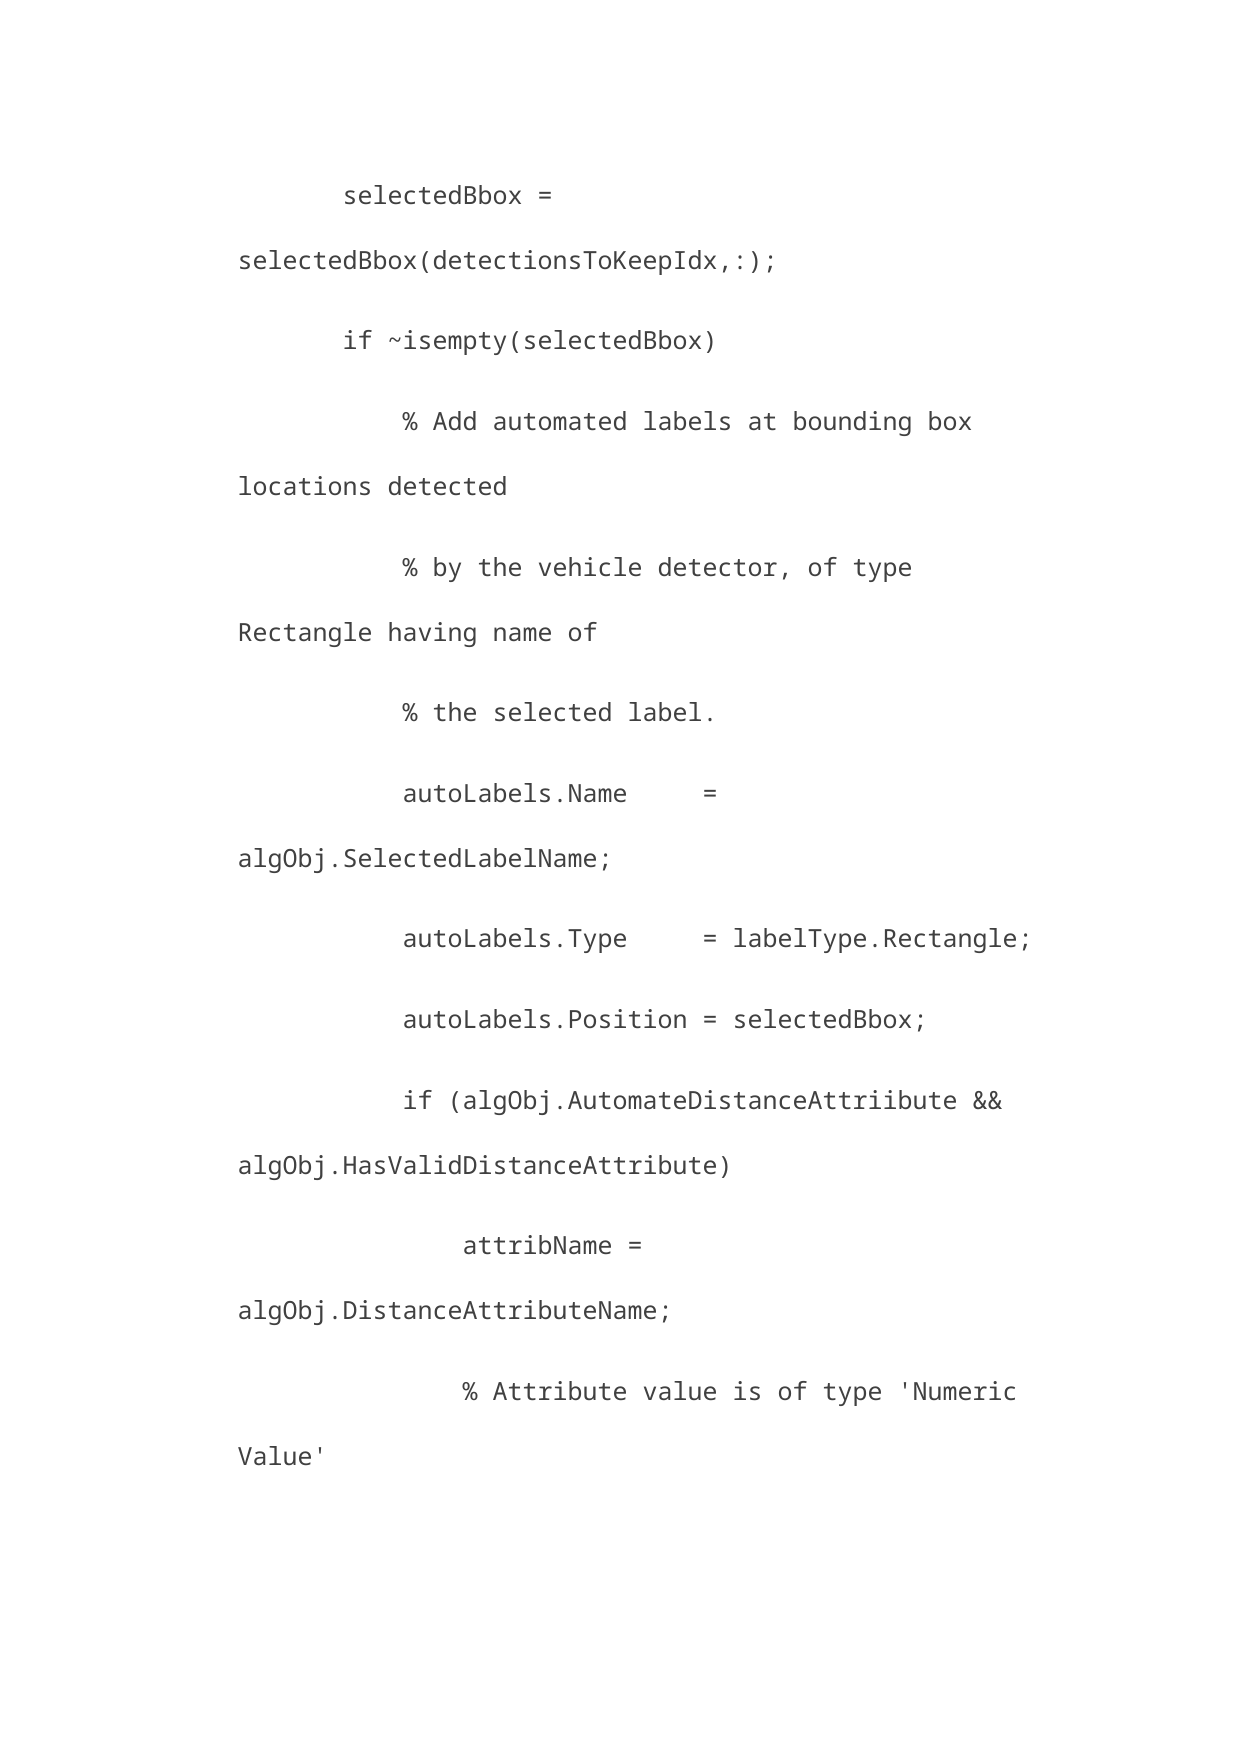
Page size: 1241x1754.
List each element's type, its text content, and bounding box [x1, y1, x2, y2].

text if ~isempty(selectedBbox) [237, 308, 1053, 373]
text % Add automated labels at bounding box locations detected [237, 388, 1053, 518]
text selectedBbox = selectedBbox(detectionsToKeepIdx,:); [237, 162, 1053, 292]
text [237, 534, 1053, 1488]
